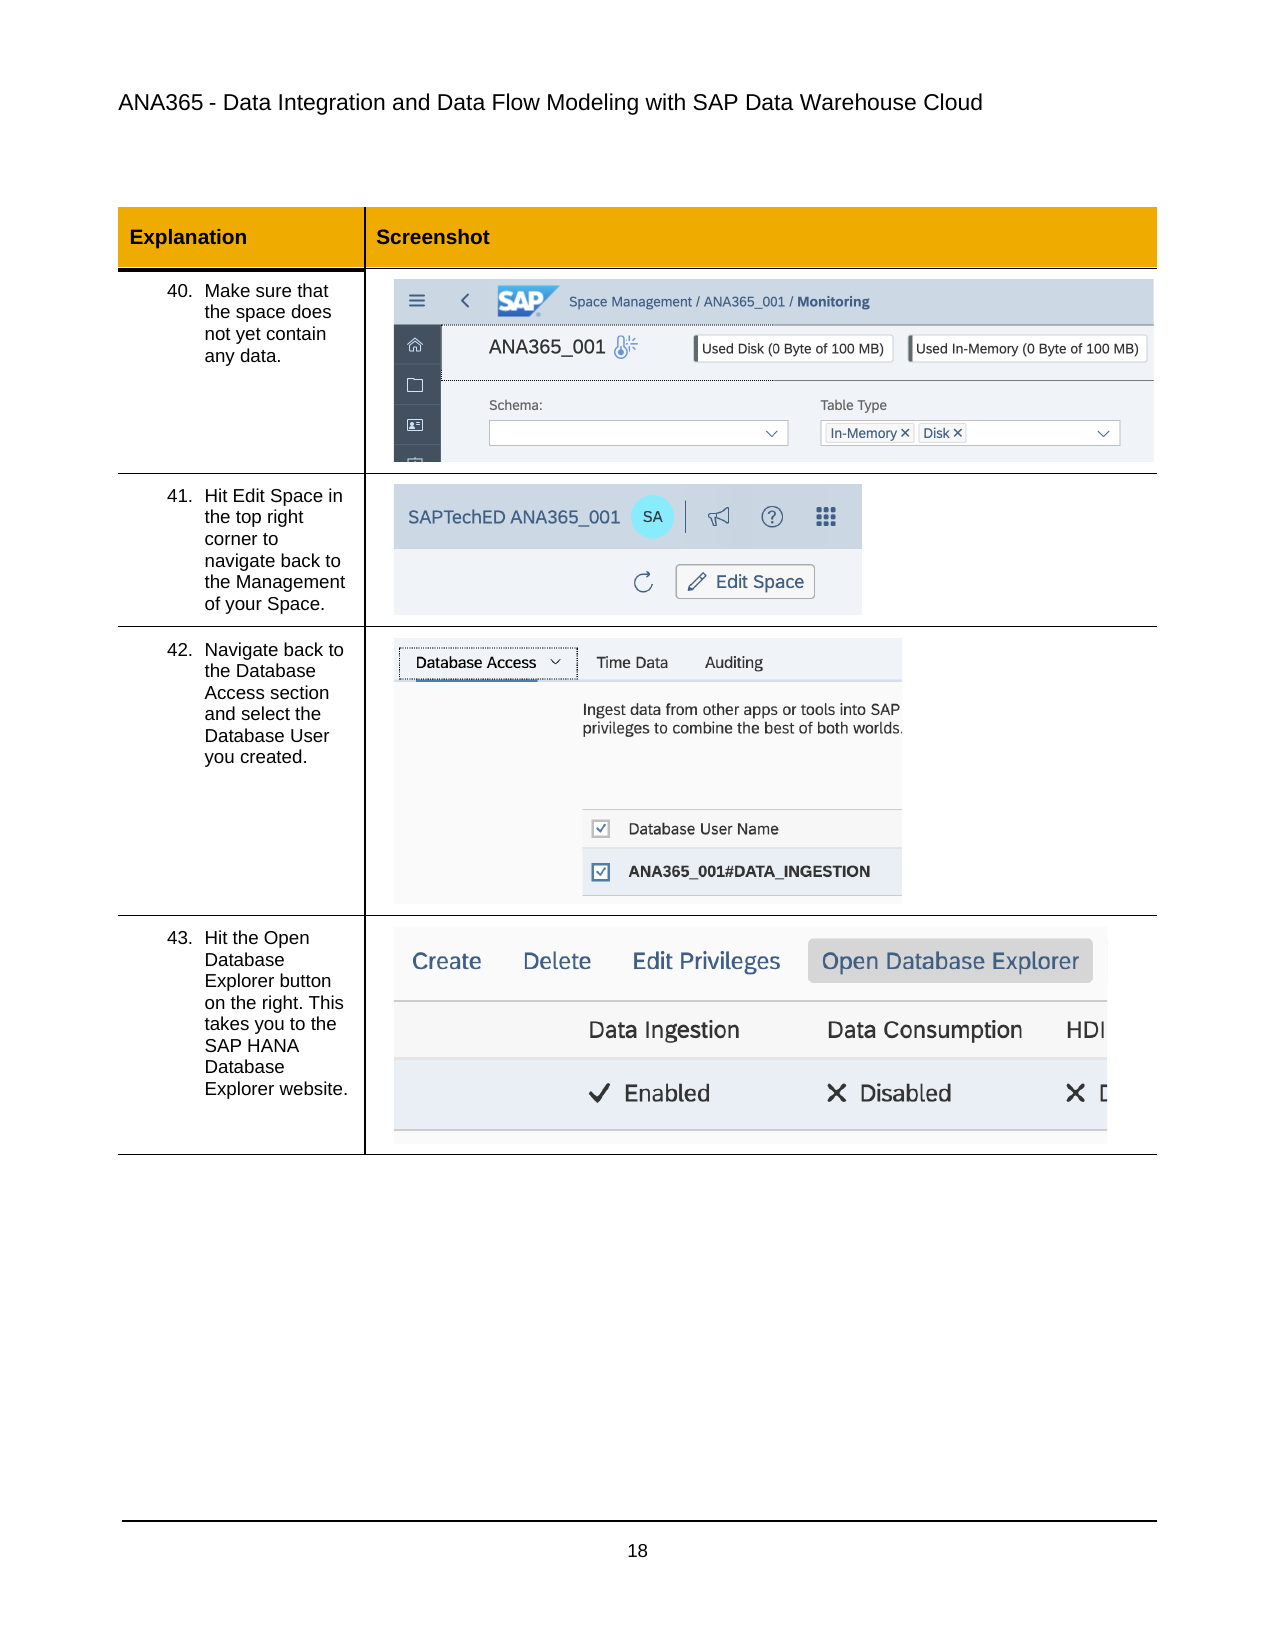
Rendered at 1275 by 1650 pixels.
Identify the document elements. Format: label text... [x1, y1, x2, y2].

table_cell [366, 269, 1157, 472]
table_cell Make sure that the space does not yet contain any data. [118, 272, 364, 472]
table_cell Navigate back to the Database Access section and select the Database User you created. [118, 627, 364, 915]
table_cell [366, 916, 1157, 1154]
picture [393, 279, 1154, 462]
table_cell Hit the Open Database Explorer button on the right. This takes you to the SAP HANA Database Explorer website. [118, 916, 364, 1154]
table_header Screenshot [366, 207, 1157, 267]
table_header Explanation [118, 207, 364, 267]
picture [393, 484, 862, 615]
table_cell [366, 627, 1157, 915]
picture [393, 638, 903, 904]
picture [393, 927, 1108, 1144]
table_cell [366, 474, 1157, 626]
table_cell Hit Edit Space in the top right corner to navigate back to the Management of your Space. [118, 474, 364, 626]
